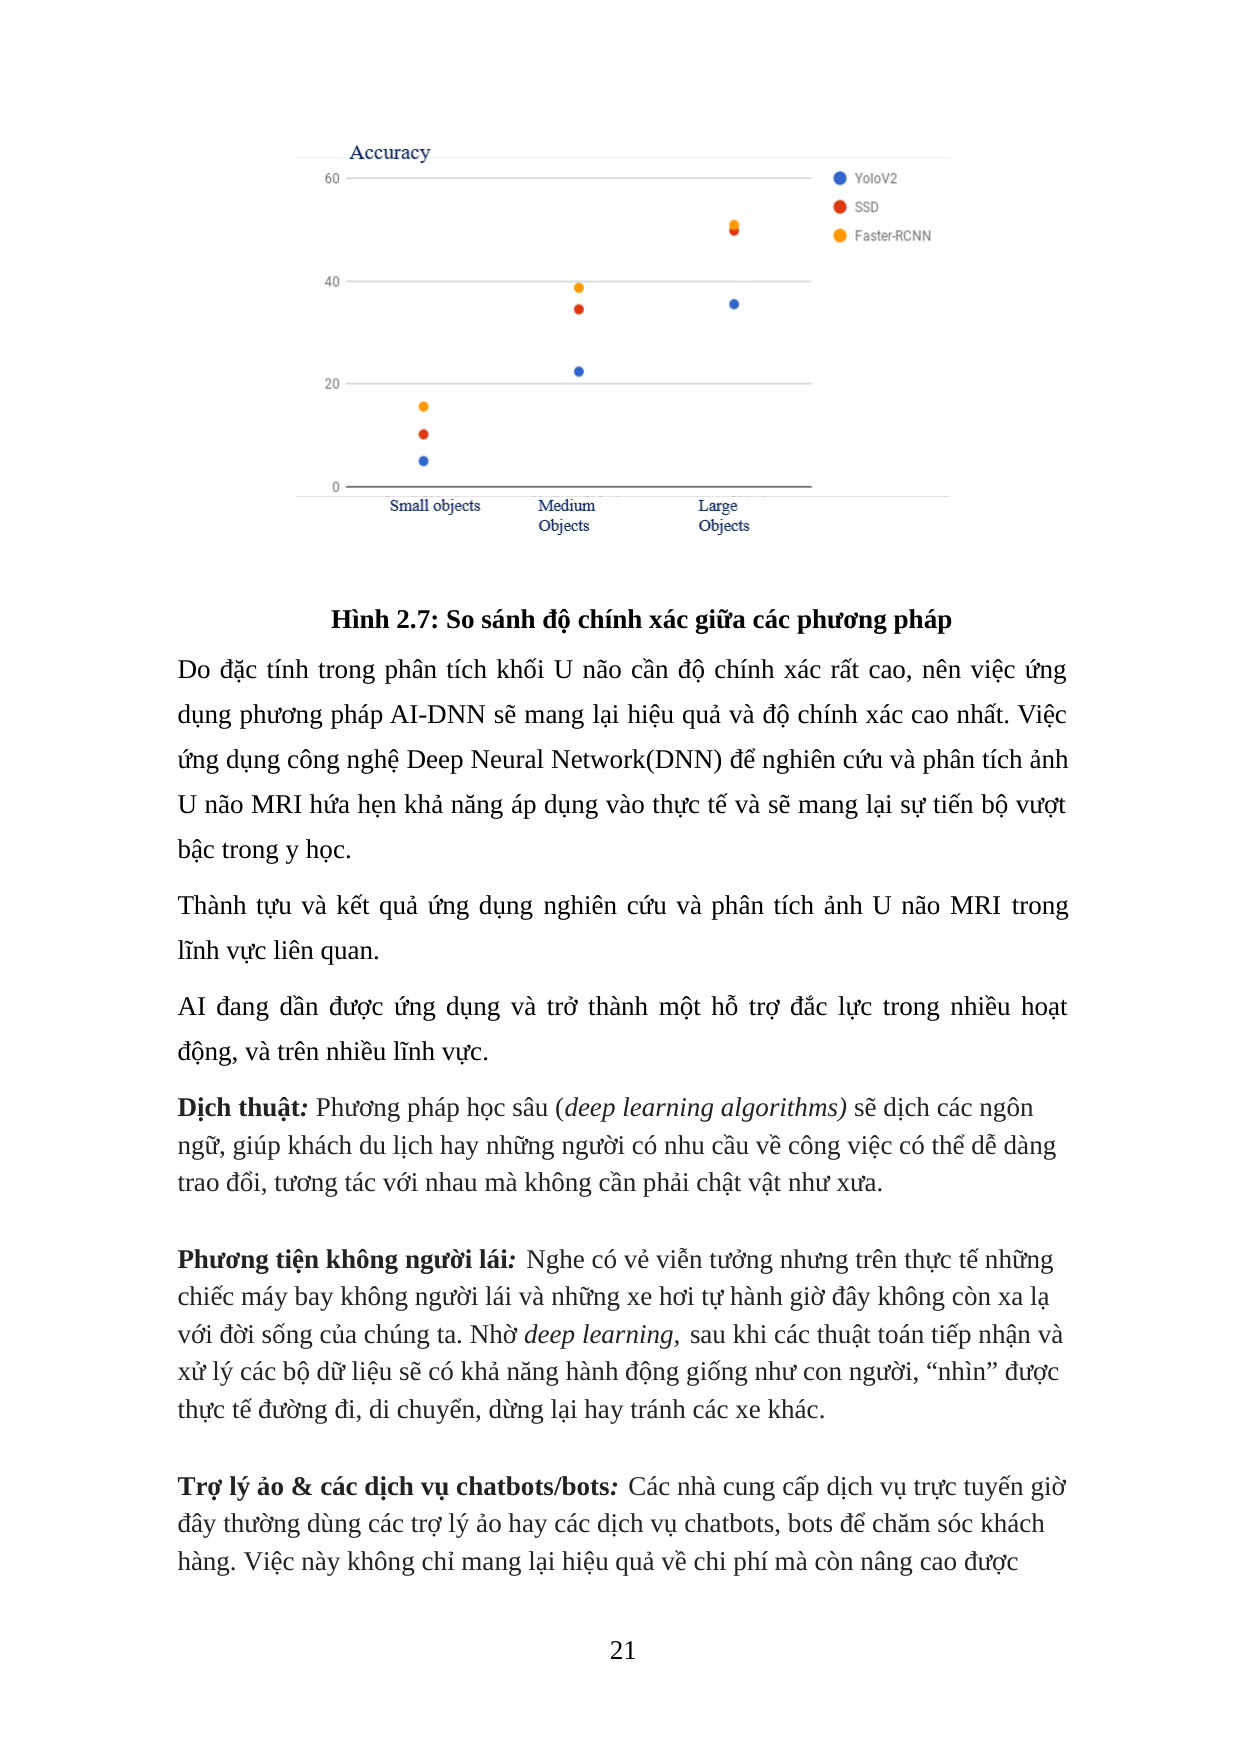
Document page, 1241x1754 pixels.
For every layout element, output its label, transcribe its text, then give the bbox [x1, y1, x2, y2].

text AI đang dần được ứng dụng và trở thành một hỗ trợ đắc lực trong nhiều hoạt động, và trên nhiều lĩnh vực. [177, 987, 1069, 1070]
text Do đặc tính trong phân tích khối U não cần độ chính xác rất cao, nên việc ứng dụng phương pháp AI-DNN sẽ mang lại hiệu quả và độ chính xác cao nhất. Việc ứng dụng công nghệ Deep Neural Network(DNN) để nghiên cứu và phân tích ảnh U não MRI hứa hẹn khả năng áp dụng vào thực tế và sẽ mang lại sự tiến bộ vượt bậc trong y học. [177, 650, 1069, 867]
picture [296, 131, 950, 545]
text Hình 2.7: So sánh độ chính xác giữa các phương pháp [177, 600, 1069, 637]
text Dịch thuật: Phương pháp học sâu (deep learning algorithms) sẽ dịch các ngôn ngữ, giúp khách du lịch hay những người có nhu cầu về công việc có thể dễ dàng trao đổi, tương tác với nhau mà không cần phải chật vật như xưa. [177, 1088, 1069, 1201]
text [177, 1466, 1069, 1579]
text Thành tựu và kết quả ứng dụng nghiên cứu và phân tích ảnh U não MRI trong lĩnh vực liên quan. [177, 886, 1069, 968]
text Phương tiện không người lái: Nghe có vẻ viễn tưởng nhưng trên thực tế những chiếc máy bay không người lái và những xe hơi tự hành giờ đây không còn xa lạ với đời sống của chúng ta. Nhờ deep learning, sau khi các thuật toán tiếp nhận và xử lý các bộ dữ liệu sẽ có khả năng hành động giống như con người, “nhìn” được thực tế đường đi, di chuyển, dừng lại hay tránh các xe khác. [177, 1240, 1069, 1427]
